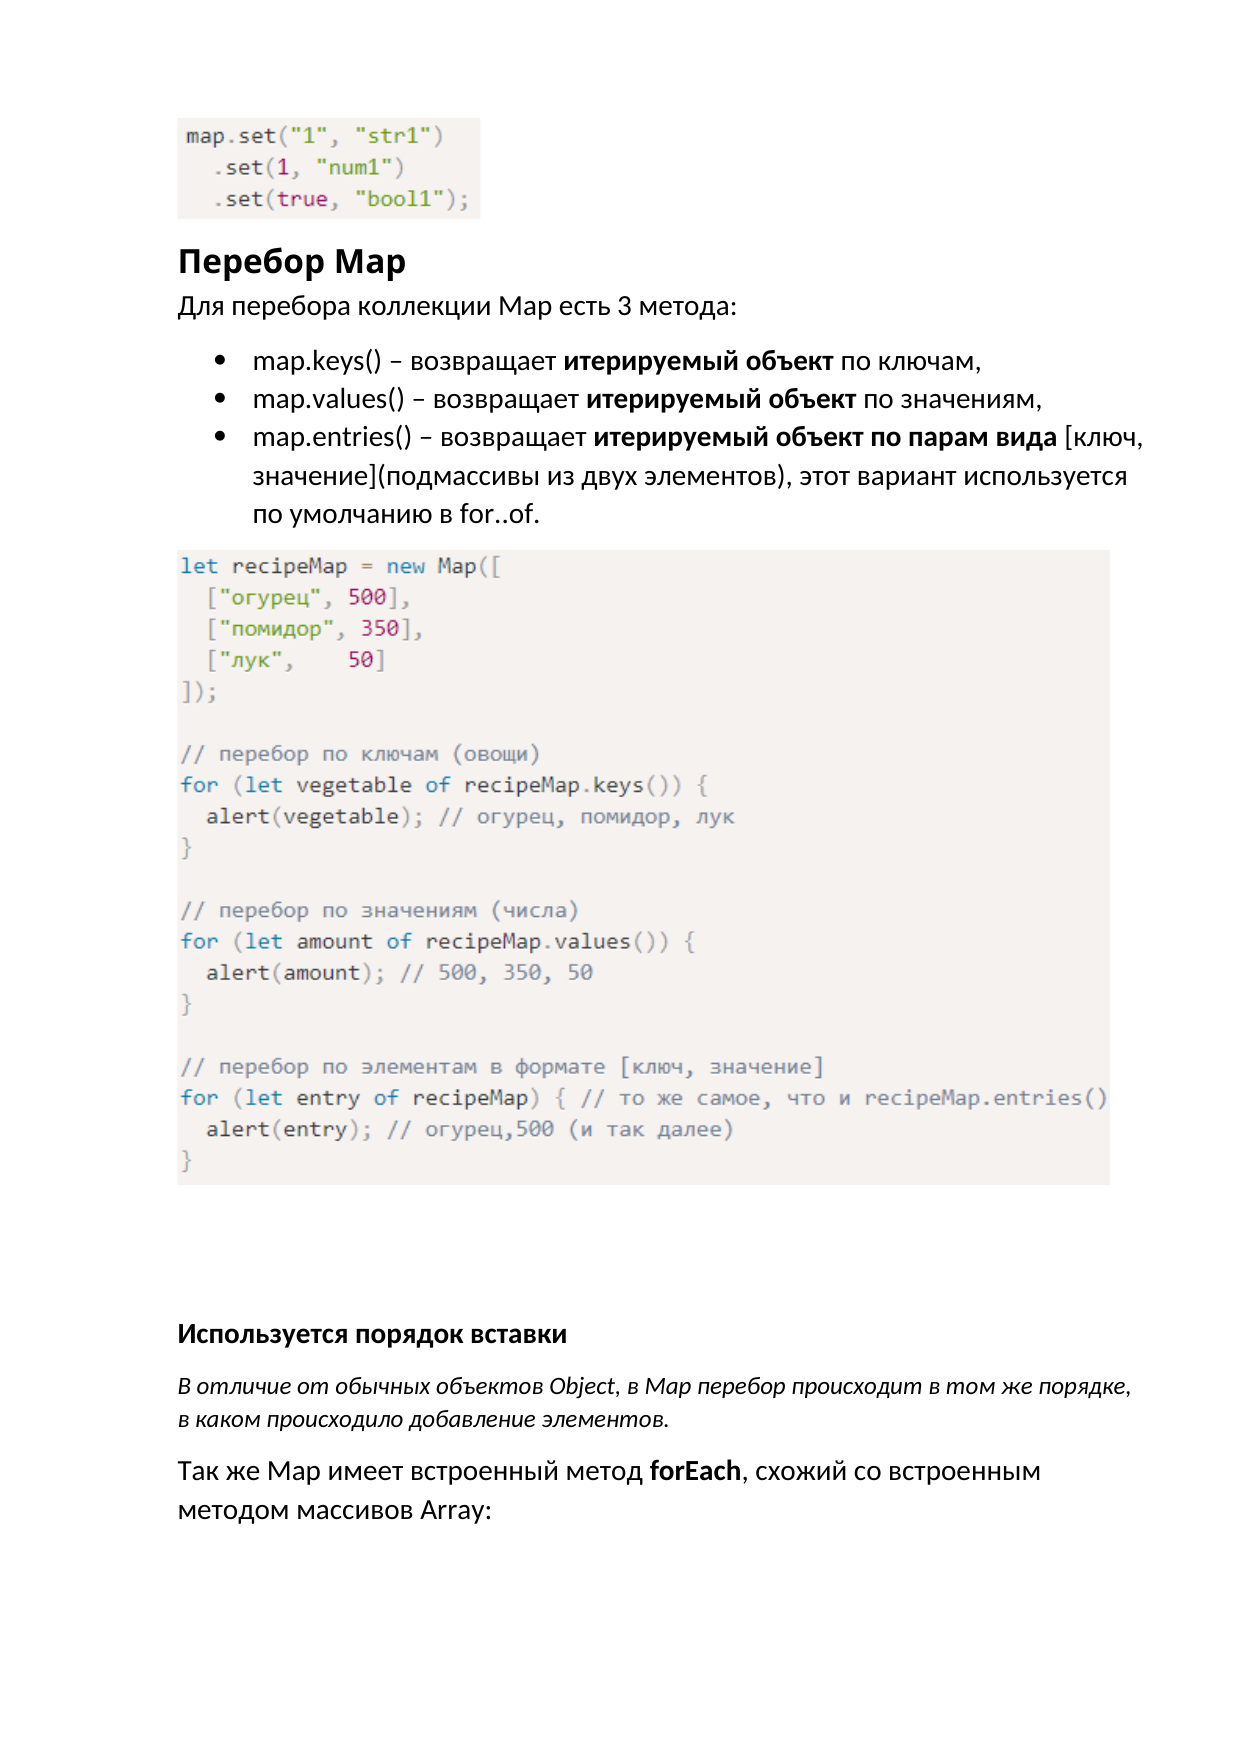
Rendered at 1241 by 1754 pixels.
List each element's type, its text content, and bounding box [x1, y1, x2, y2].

text Используется порядок вставки [177, 1315, 1152, 1350]
list map.values() – возвращает итерируемый объект по значениям, [215, 380, 1152, 416]
picture [177, 118, 481, 219]
text Для перебора коллекции Map есть 3 метода: [177, 287, 1152, 322]
subtitle Перебор Map [177, 238, 1152, 283]
text В отличие от обычных объектов Object, в Map перебор происходит в том же порядке, в каком происходило добавление элементов. [177, 1370, 1152, 1433]
picture [177, 550, 1110, 1185]
list map.keys() – возвращает итерируемый объект по ключам, [215, 342, 1152, 377]
text Так же Map имеет встроенный метод forEach, схожий со встроенным методом массивов Array: [177, 1452, 1152, 1526]
list map.entries() – возвращает итерируемый объект по парам вида [ключ, значение](подмассивы из двух элементов), этот вариант используется по умолчанию в for..of. [215, 418, 1152, 531]
